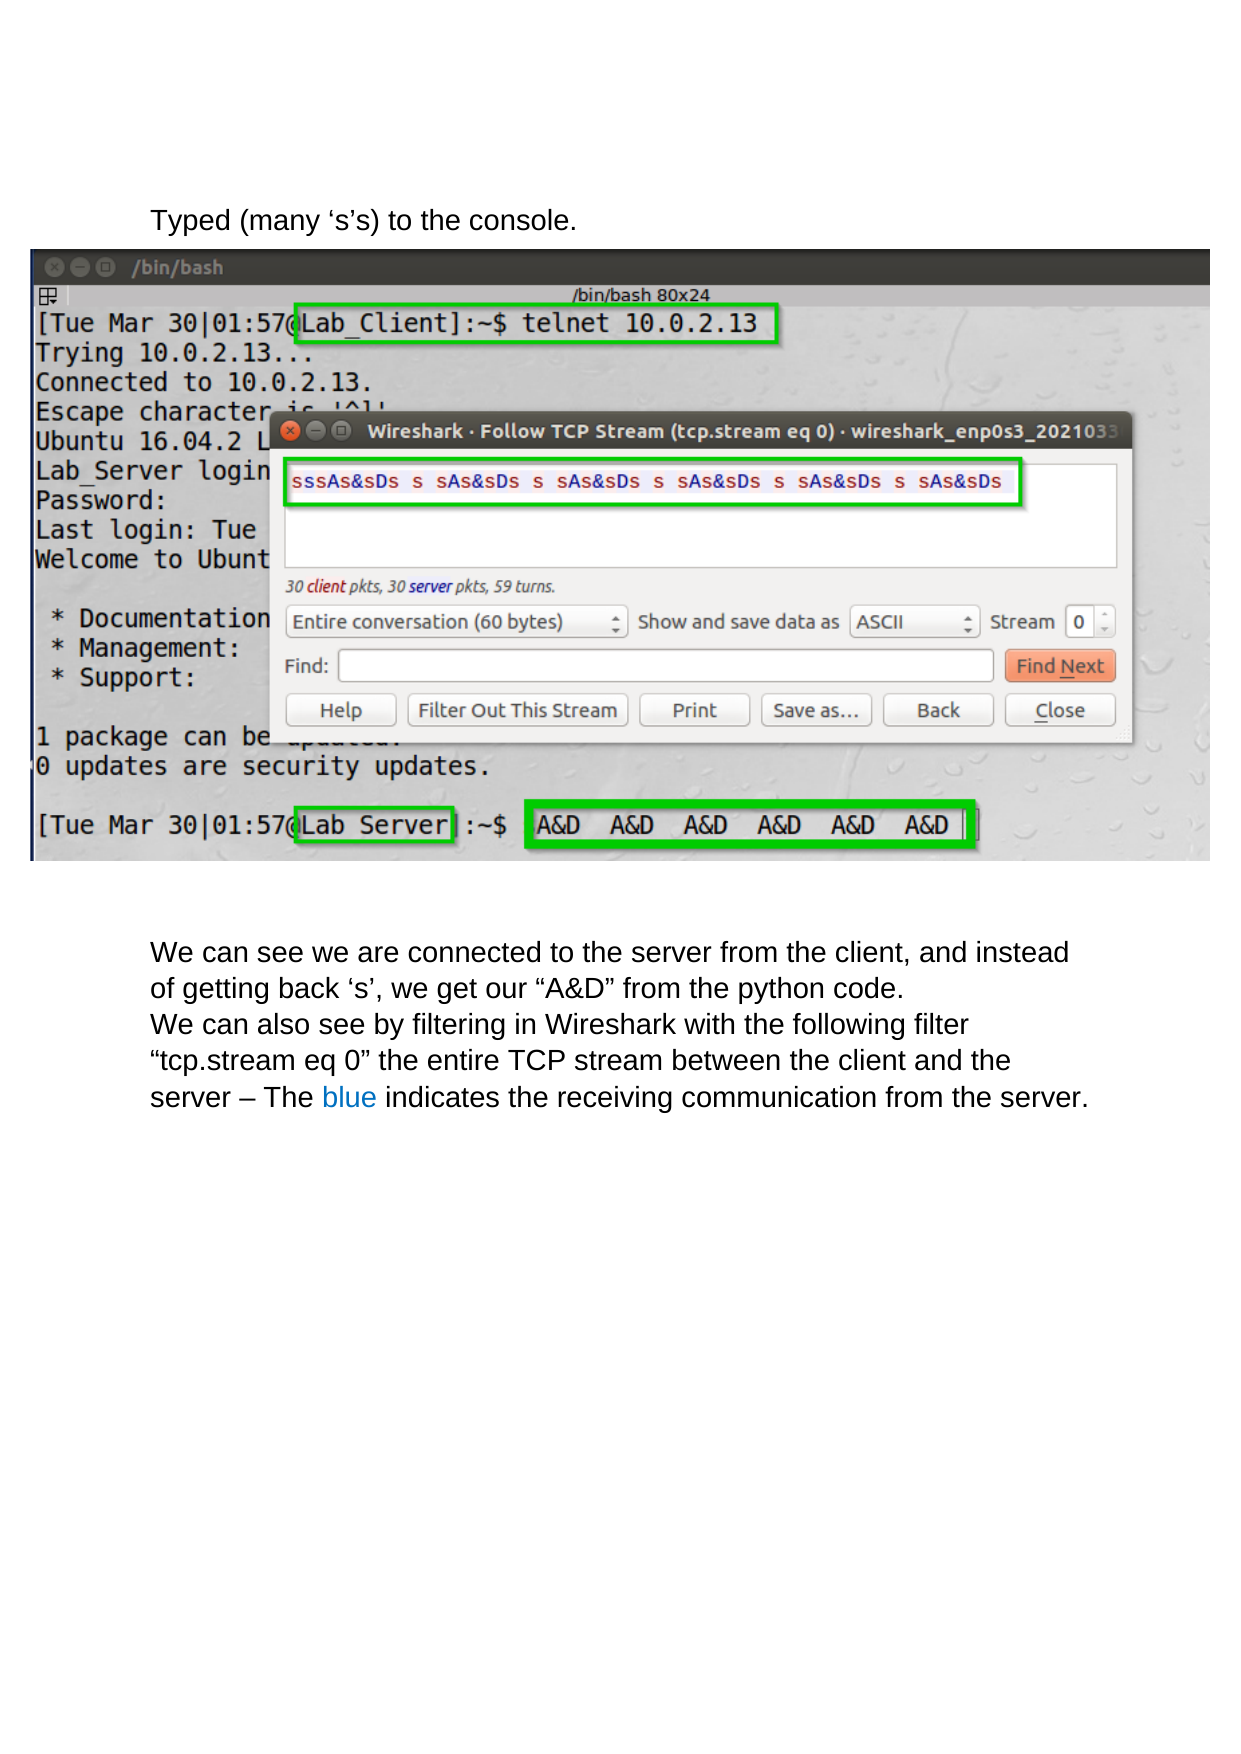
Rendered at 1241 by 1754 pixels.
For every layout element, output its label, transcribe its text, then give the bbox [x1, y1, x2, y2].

text We can see we are connected to the server from the client, and instead of getting back ‘s’, we get our “A&D” from the python code. We can also see by filtering in Wireshark with the following filter “tcp.stream eq 0” the entire TCP stream between the client and the server – The blue indicates the receiving communication from the server. [150, 935, 1090, 1113]
picture [30, 249, 1210, 861]
text Typed (many ‘s’s) to the console. [150, 203, 1090, 236]
